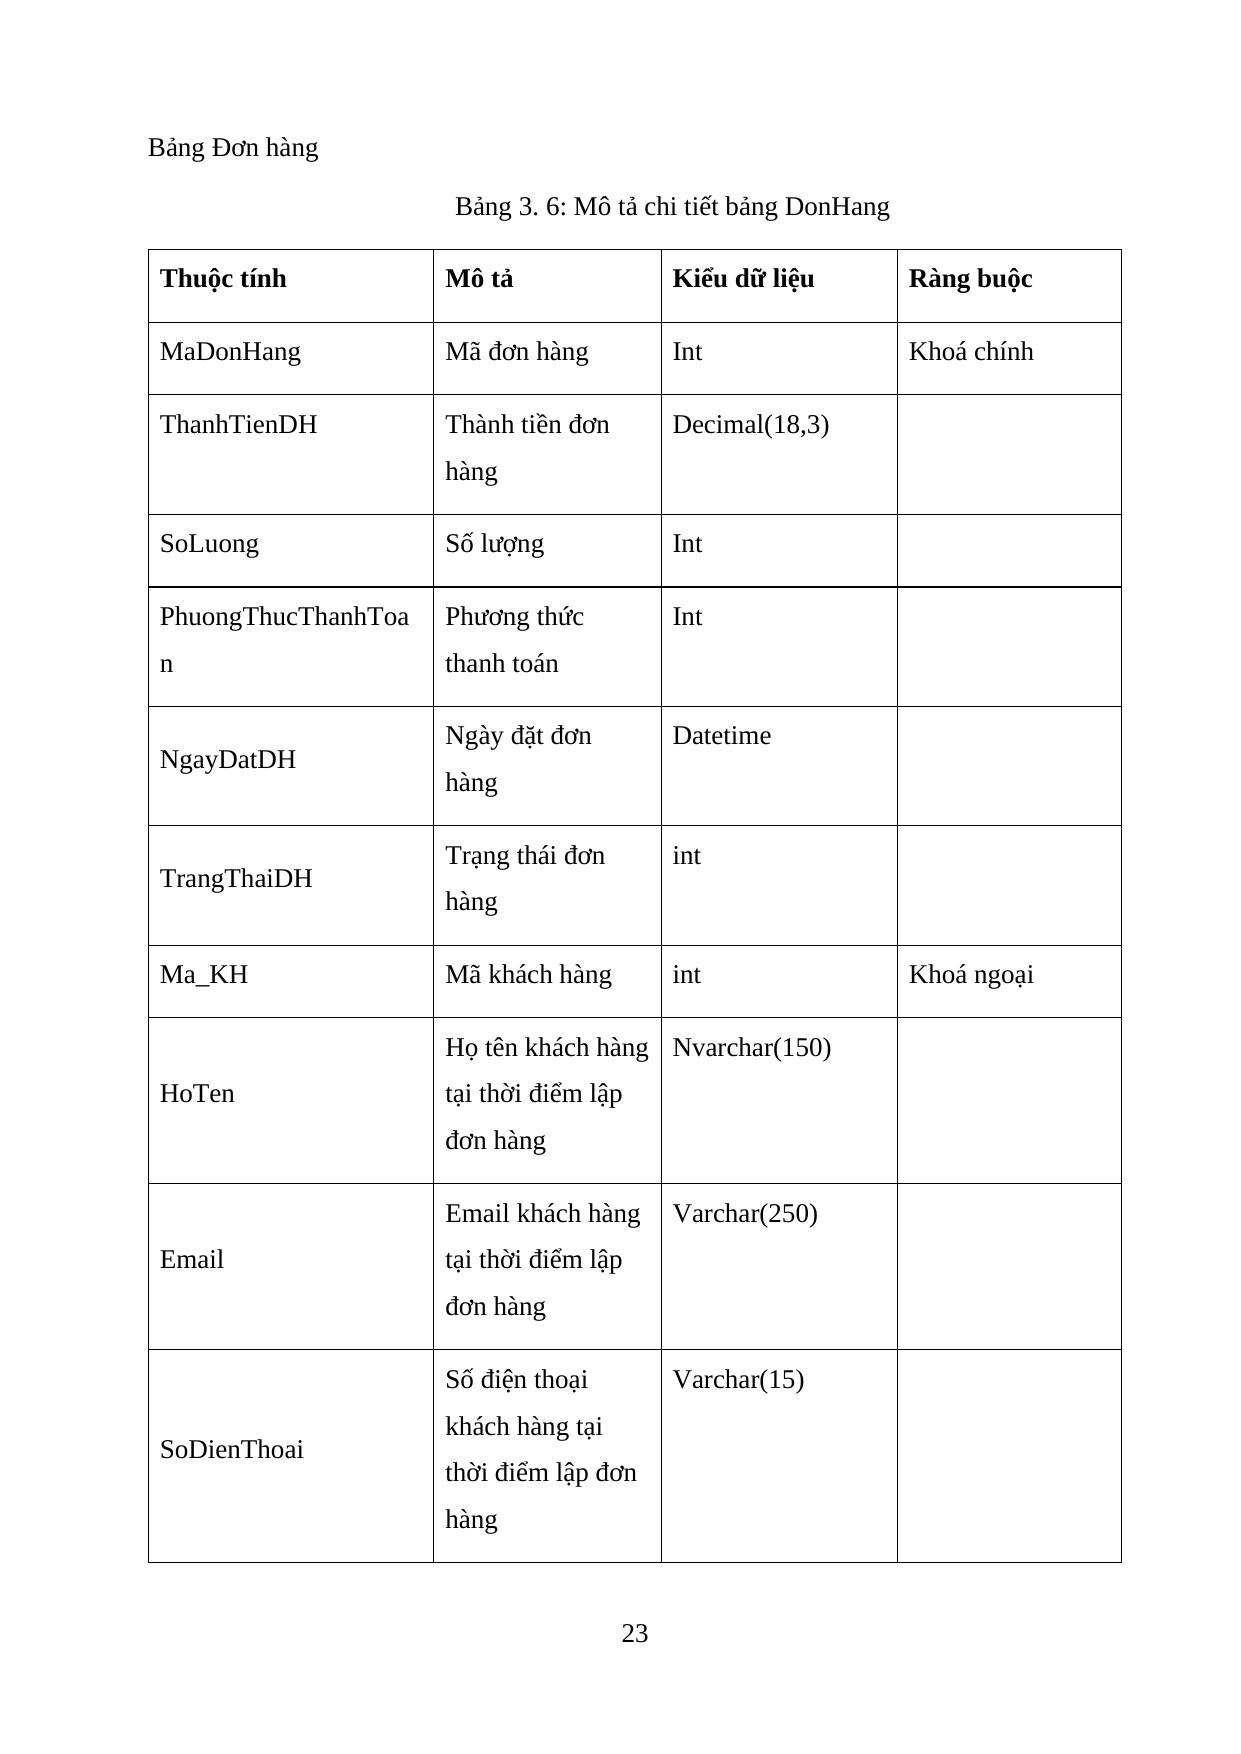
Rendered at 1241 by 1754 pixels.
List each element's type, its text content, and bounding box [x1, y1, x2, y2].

table_cell SoLuong [149, 515, 433, 586]
table_cell HoTen [149, 1018, 433, 1183]
text Bảng 3. 6: Mô tả chi tiết bảng DonHang [148, 190, 1122, 221]
table_cell [898, 1350, 1121, 1562]
table_cell ThanhTienDH [149, 395, 433, 514]
table_cell Int [662, 323, 897, 394]
table_cell MaDonHang [149, 323, 433, 394]
table_cell Trạng thái đơn hàng [434, 826, 661, 944]
table_cell Nvarchar(150) [662, 1018, 897, 1183]
table_cell Int [662, 515, 897, 586]
table_cell SoDienThoai [149, 1350, 433, 1562]
table_header Kiểu dữ liệu [662, 250, 897, 322]
table_cell [898, 1184, 1121, 1349]
table_cell Decimal(18,3) [662, 395, 897, 514]
table_header Thuộc tính [149, 250, 433, 322]
table_cell [898, 395, 1121, 514]
table_cell Ma_KH [149, 946, 433, 1017]
table_cell Khoá chính [898, 323, 1121, 394]
table_cell [898, 1018, 1121, 1183]
table_cell Datetime [662, 707, 897, 825]
table_cell NgayDatDH [149, 707, 433, 825]
table_cell Int [662, 588, 897, 706]
table_cell TrangThaiDH [149, 826, 433, 944]
table_cell Varchar(15) [662, 1350, 897, 1562]
table_cell Varchar(250) [662, 1184, 897, 1349]
table_header Mô tả [434, 250, 661, 322]
table_cell Số điện thoại khách hàng tại thời điểm lập đơn hàng [434, 1350, 661, 1562]
table_cell Ngày đặt đơn hàng [434, 707, 661, 825]
table_cell int [662, 946, 897, 1017]
table_cell Email khách hàng tại thời điểm lập đơn hàng [434, 1184, 661, 1349]
table_cell int [662, 826, 897, 944]
table_cell [898, 515, 1121, 586]
table_cell Số lượng [434, 515, 661, 586]
table_cell Mã khách hàng [434, 946, 661, 1017]
table_header Ràng buộc [898, 250, 1121, 322]
table_cell PhuongThucThanhToan [149, 588, 433, 706]
table_cell Khoá ngoại [898, 946, 1121, 1017]
table_cell Thành tiền đơn hàng [434, 395, 661, 514]
text Bảng Đơn hàng [148, 131, 1122, 162]
table_cell Họ tên khách hàng tại thời điểm lập đơn hàng [434, 1018, 661, 1183]
table_cell Email [149, 1184, 433, 1349]
table_cell [898, 826, 1121, 944]
table_cell [898, 707, 1121, 825]
table_cell Mã đơn hàng [434, 323, 661, 394]
table_cell [898, 588, 1121, 706]
table_cell Phương thức thanh toán [434, 588, 661, 706]
